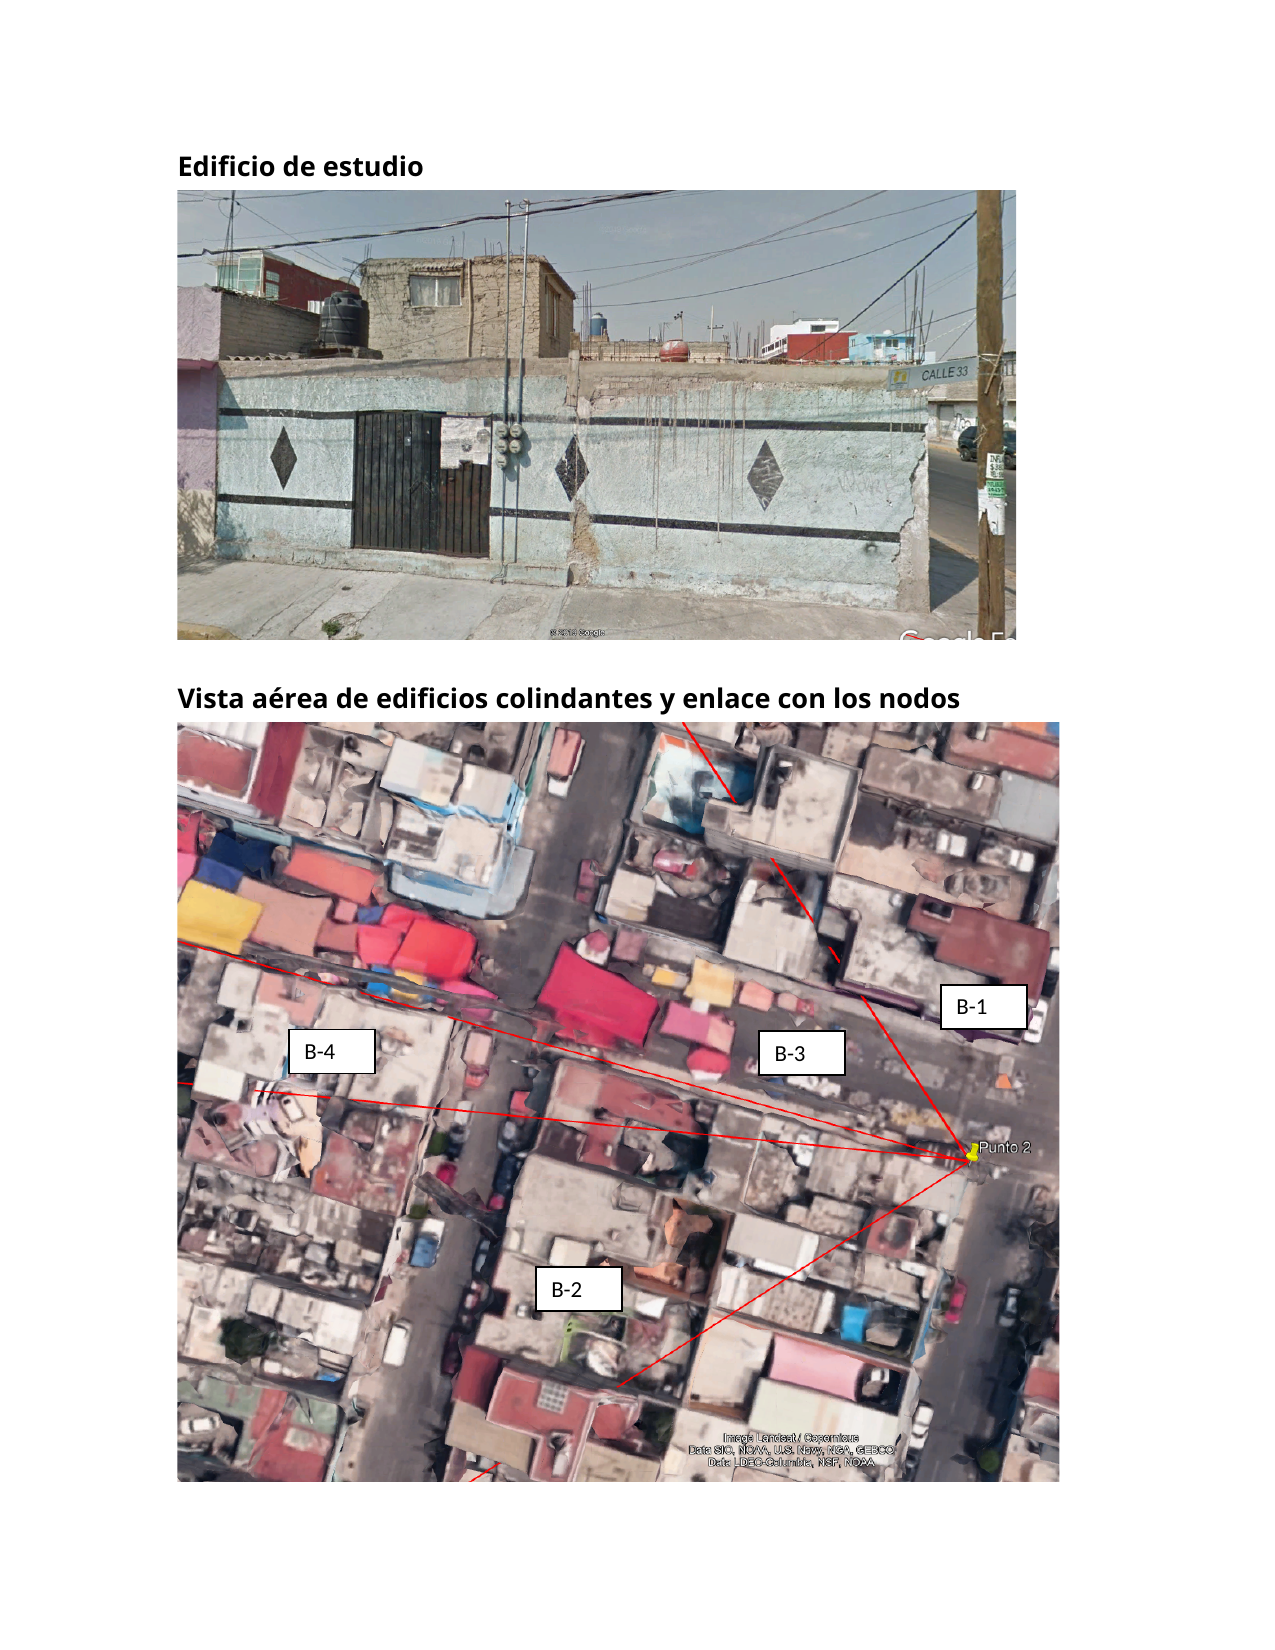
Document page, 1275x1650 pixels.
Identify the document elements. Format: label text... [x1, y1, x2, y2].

text Edificio de estudio [177, 148, 1098, 184]
picture [177, 190, 1017, 640]
text Vista aérea de edificios colindantes y enlace con los nodos [177, 680, 1098, 717]
picture [177, 722, 1060, 1482]
